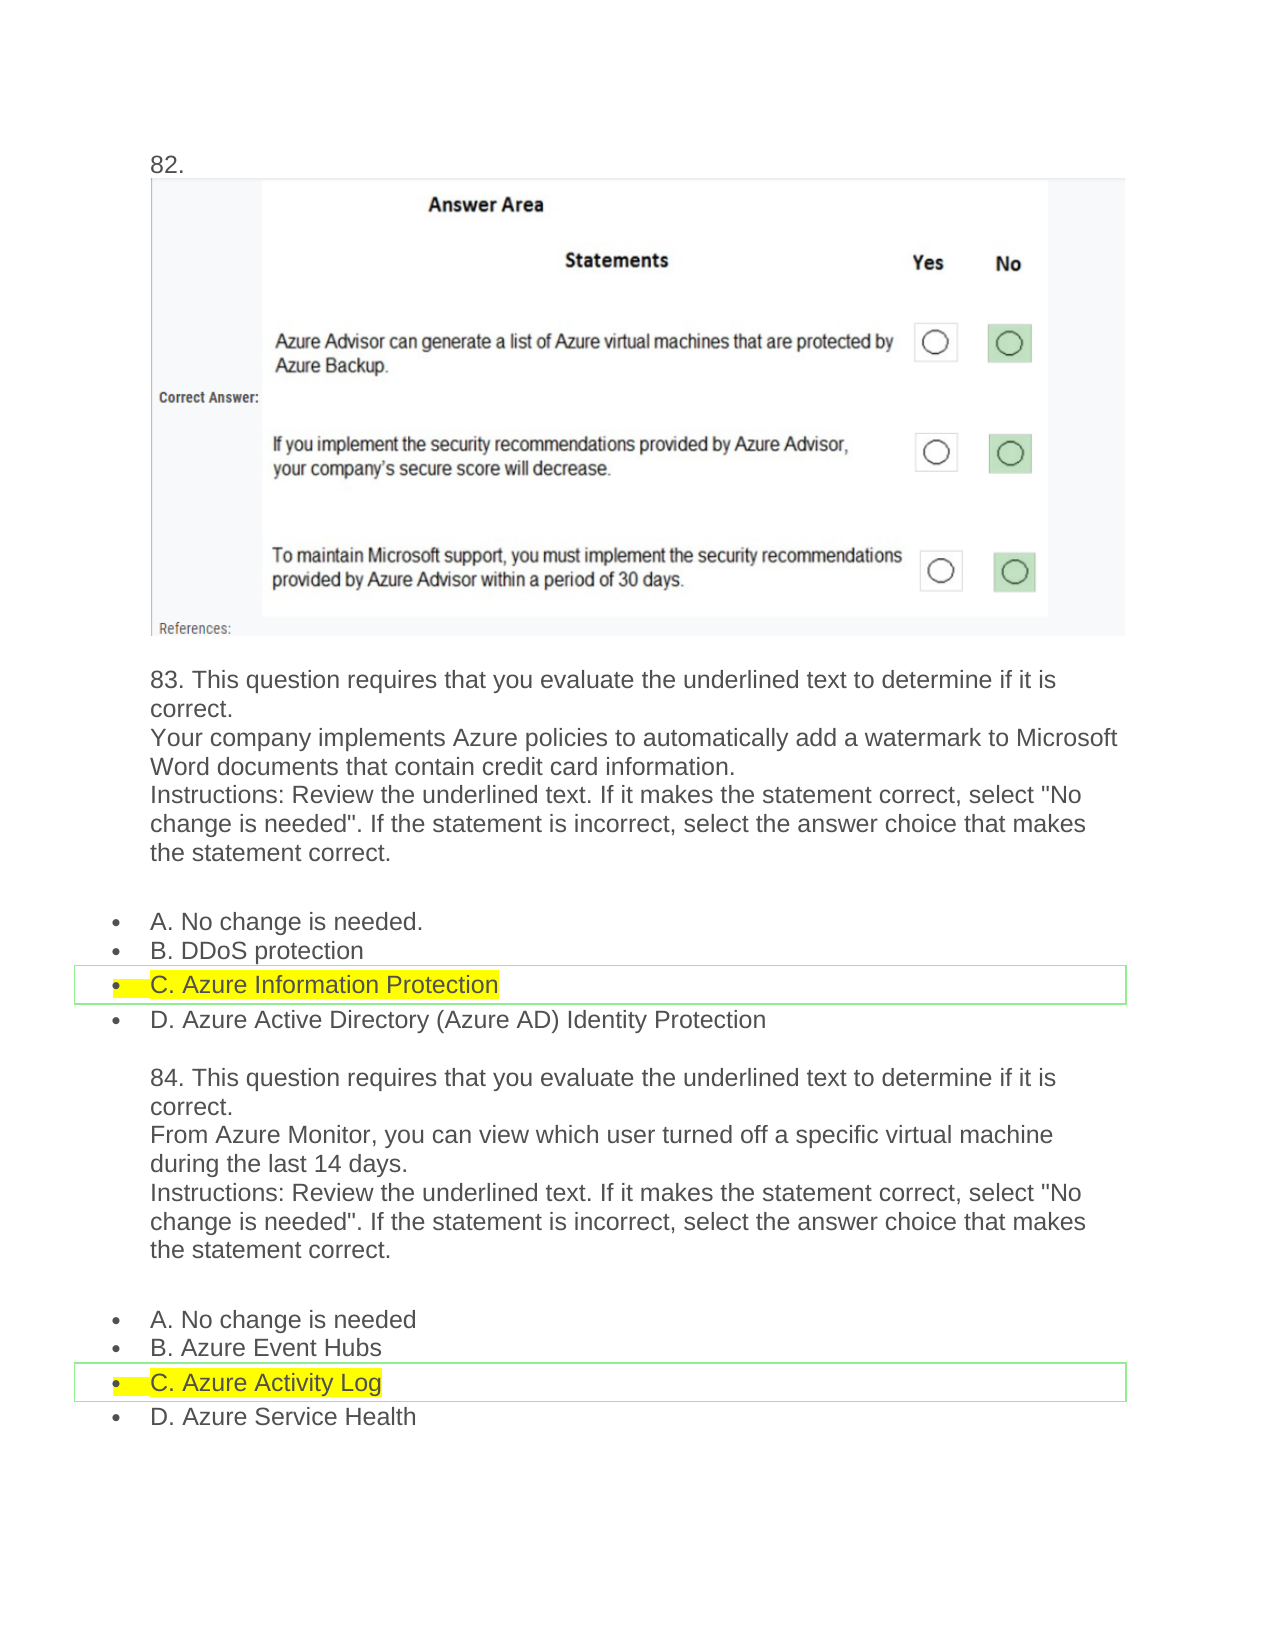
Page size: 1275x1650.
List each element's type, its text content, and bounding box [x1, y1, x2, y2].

list A. No change is needed [112, 1304, 1125, 1333]
picture [150, 178, 1125, 636]
list D. Azure Service Health [112, 1402, 1125, 1431]
text 82. [150, 150, 1125, 178]
text 83. This question requires that you evaluate the underlined text to determine if it is correct. Your company implements Azure policies to automatically add a watermark to Microsoft Word documents that contain credit card information. Instructions: Review the underlined text. If it makes the statement correct, select "No change is needed". If the statement is incorrect, select the answer choice that makes the statement correct. [150, 665, 1125, 866]
list A. No change is needed. [112, 907, 1125, 936]
list C. Azure Information Protection [75, 966, 1125, 1003]
list B. Azure Event Hubs [112, 1333, 1125, 1362]
text 84. This question requires that you evaluate the underlined text to determine if it is correct. From Azure Monitor, you can view which user turned off a specific virtual machine during the last 14 days. Instructions: Review the underlined text. If it makes the statement correct, select "No change is needed". If the statement is incorrect, select the answer choice that makes the statement correct. [150, 1063, 1125, 1264]
list B. DDoS protection [112, 936, 1125, 964]
list C. Azure Activity Log [75, 1364, 1125, 1401]
list D. Azure Active Directory (Azure AD) Identity Protection [112, 1005, 1125, 1033]
